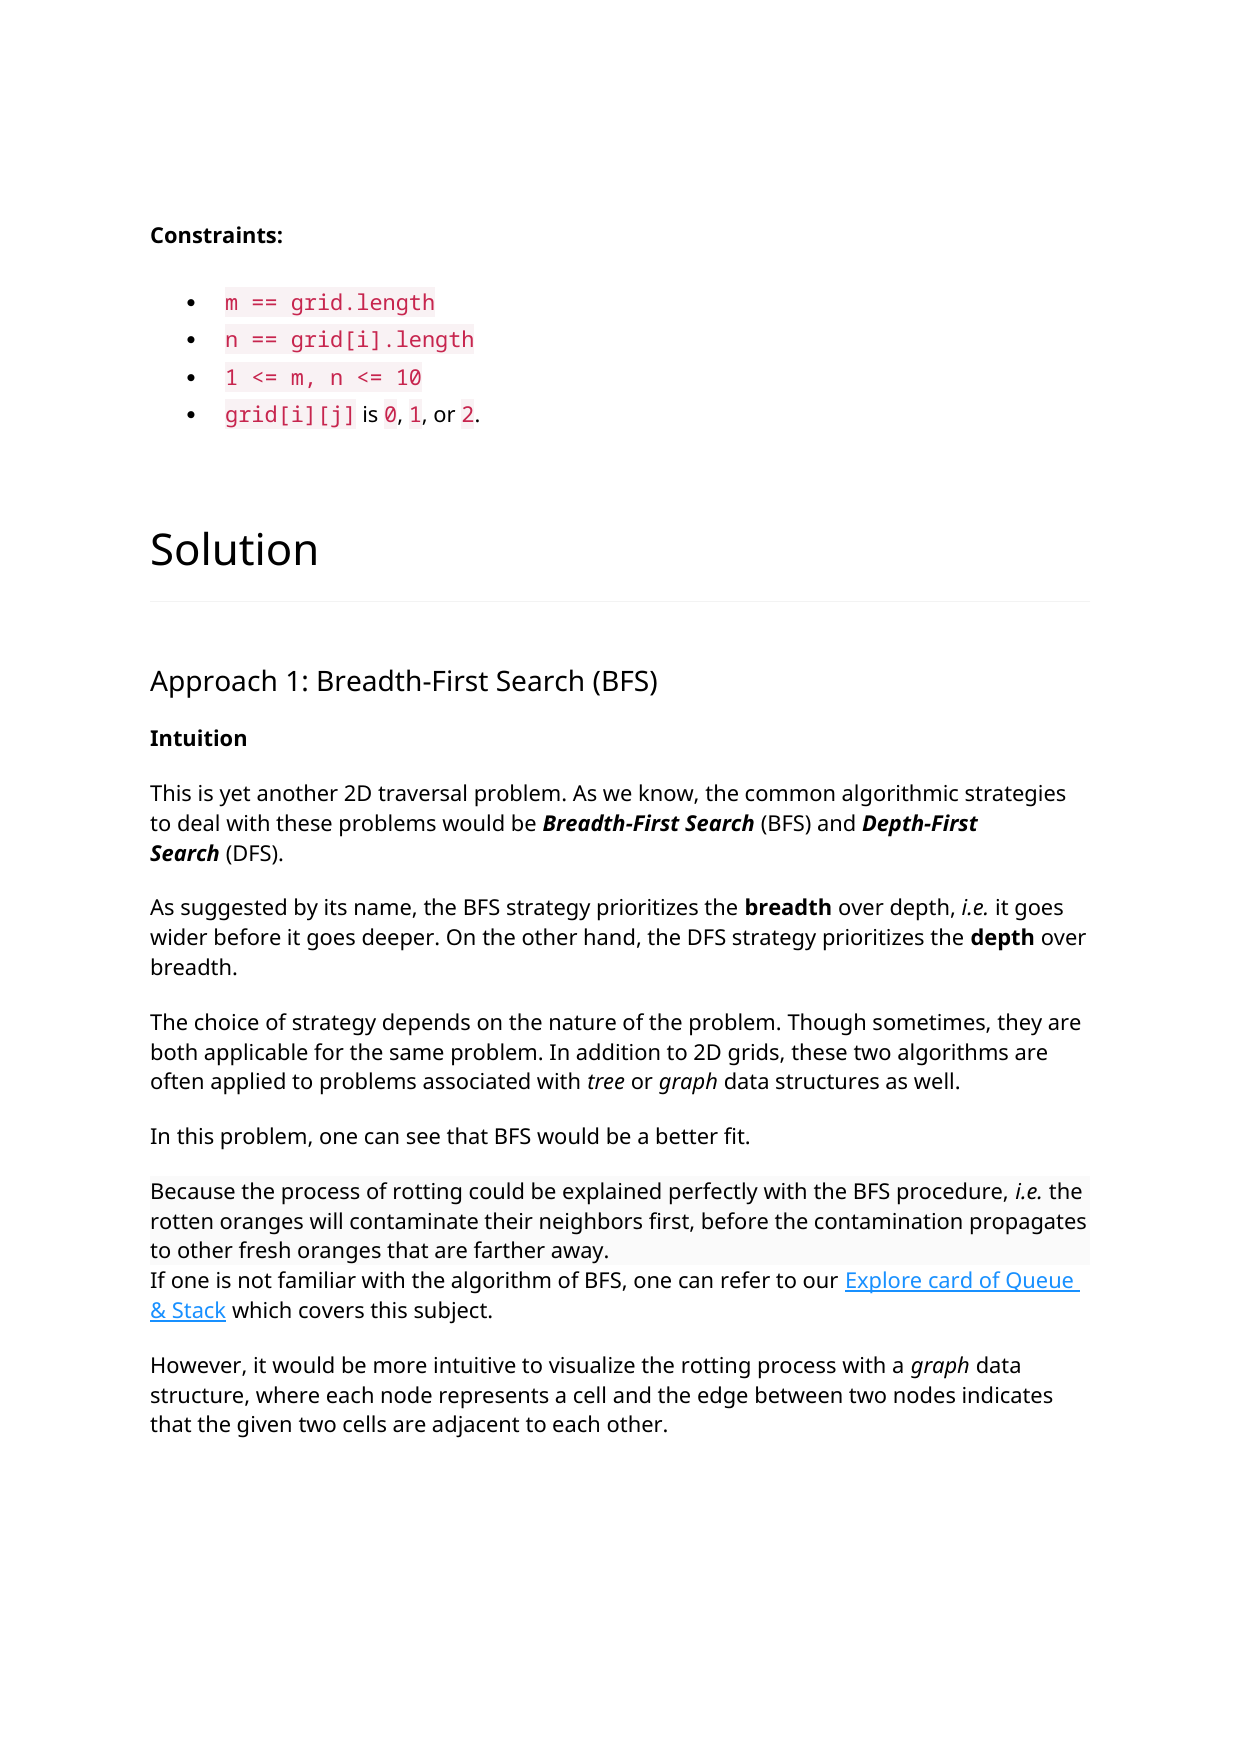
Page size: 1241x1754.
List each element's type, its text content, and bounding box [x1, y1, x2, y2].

list 1 <= m, n <= 10 [187, 354, 1090, 392]
text This is yet another 2D traversal problem. As we know, the common algorithmic strategies to deal with these problems would be Breadth-First Search (BFS) and Depth-First Search (DFS). [150, 778, 1090, 867]
text In this problem, one can see that BFS would be a better fit. [150, 1121, 1090, 1151]
text If one is not familiar with the algorithm of BFS, one can refer to our Explore card of Queue & Stack which covers this subject. [150, 1265, 1090, 1325]
text Intuition [150, 723, 1090, 753]
subtitle Solution [150, 518, 1090, 578]
list m == grid.length [187, 279, 1090, 317]
text Constraints: [150, 212, 1090, 250]
text However, it would be more intuitive to visualize the rotting process with a graph data structure, where each node represents a cell and the edge between two nodes indicates that the given two cells are adjacent to each other. [150, 1350, 1090, 1439]
list grid[i][j] is 0, 1, or 2. [187, 392, 1090, 429]
text As suggested by its name, the BFS strategy prioritizes the breadth over depth, i.e. it goes wider before it goes deeper. On the other hand, the DFS strategy prioritizes the depth over breadth. [150, 892, 1090, 982]
subtitle Approach 1: Breadth-First Search (BFS) [150, 661, 1090, 700]
text The choice of strategy depends on the nature of the problem. Though sometimes, they are both applicable for the same problem. In addition to 2D grids, these two algorithms are often applied to problems associated with tree or graph data structures as well. [150, 1007, 1090, 1096]
list n == grid[i].length [187, 317, 1090, 354]
text Because the process of rotting could be explained perfectly with the BFS procedure, i.e. the rotten oranges will contaminate their neighbors first, before the contamination propagates to other fresh oranges that are farther away. [150, 1176, 1090, 1265]
